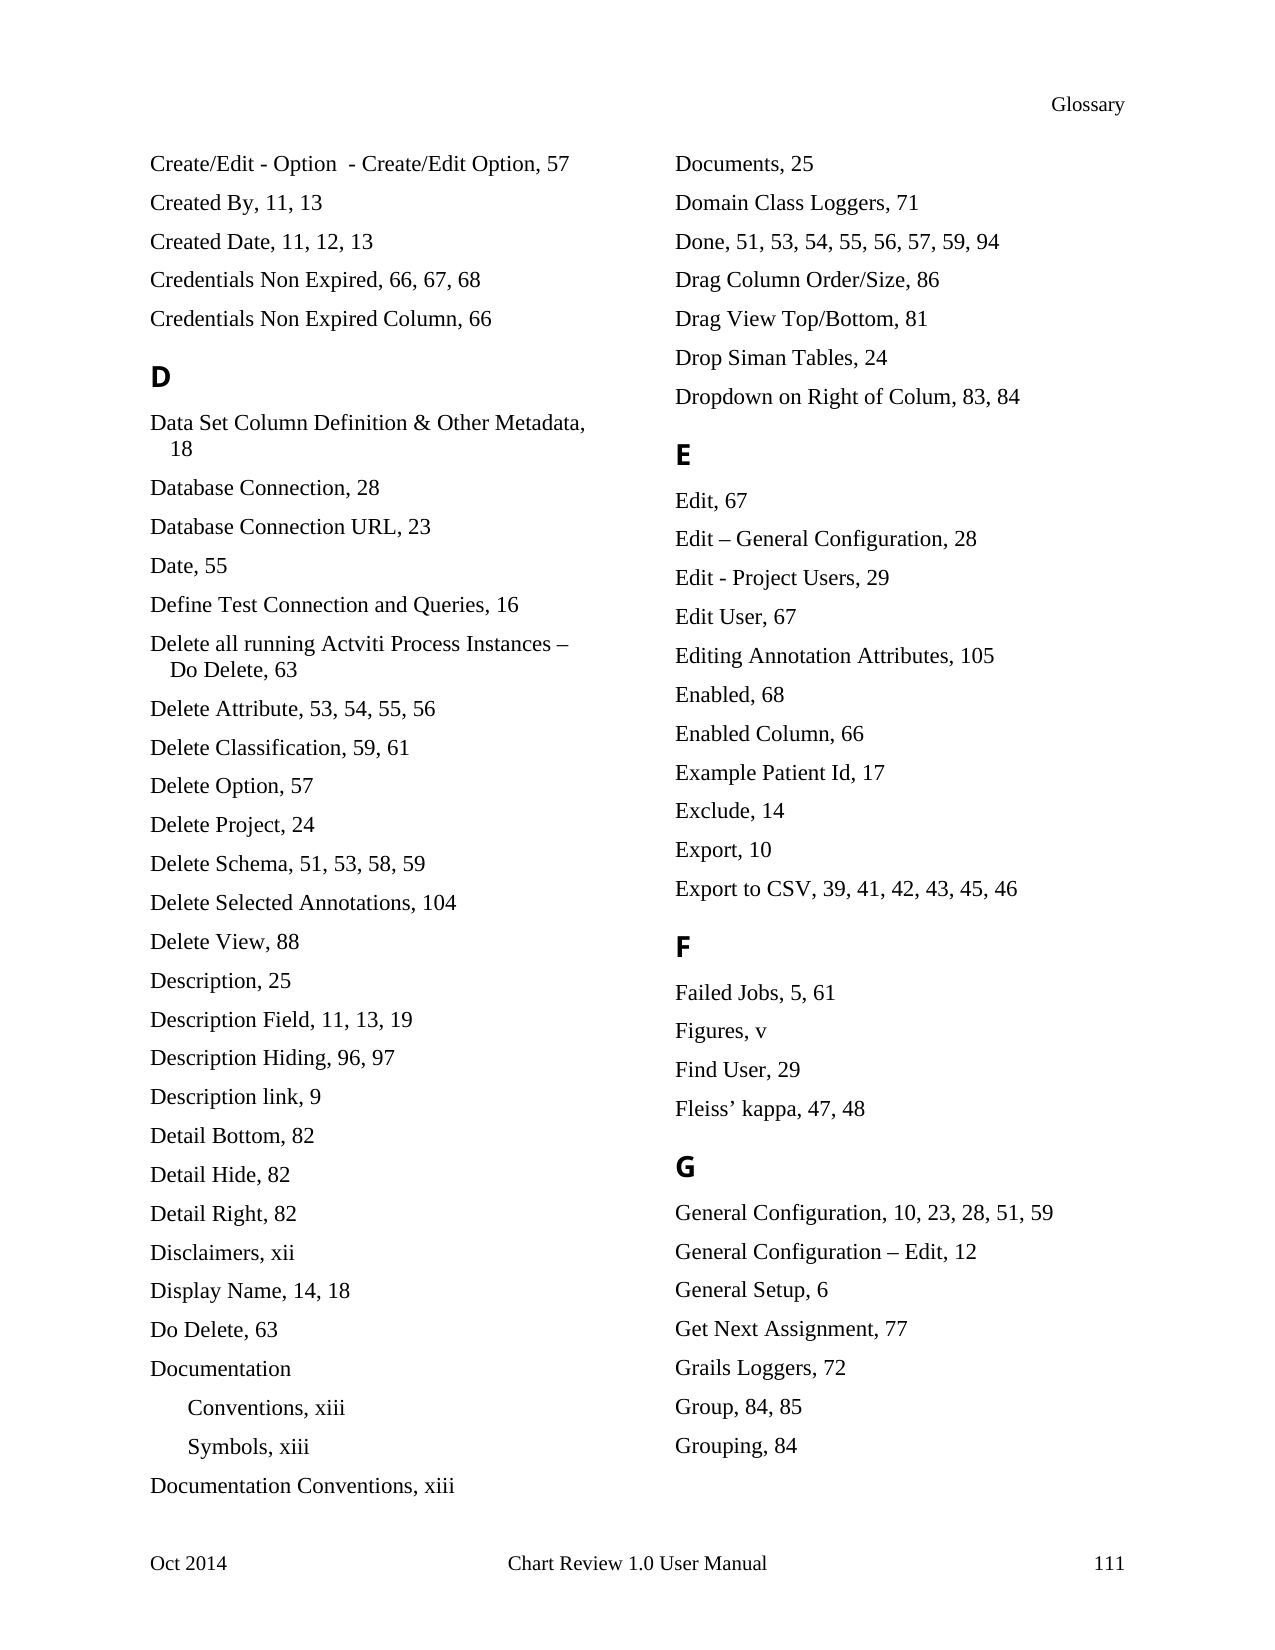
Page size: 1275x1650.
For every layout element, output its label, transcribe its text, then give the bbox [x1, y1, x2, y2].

subtitle D [150, 357, 600, 396]
text Grouping, 84 [675, 1432, 1125, 1458]
text Delete Project, 24 [150, 811, 600, 838]
text Dropdown on Right of Colum, 83, 84 [675, 383, 1125, 409]
text Conventions, xiii [187, 1394, 600, 1421]
text Create/Edit - Option - Create/Edit Option, 57 [150, 150, 600, 176]
text General Configuration, 10, 23, 28, 51, 59 [675, 1199, 1125, 1225]
text Delete Selected Annotations, 104 [150, 889, 600, 915]
text Database Connection, 28 [150, 474, 600, 501]
text Disclaimers, xii [150, 1239, 600, 1265]
text Enabled Column, 66 [675, 720, 1125, 746]
text Data Set Column Definition & Other Metadata, 18 [150, 409, 600, 462]
text Delete Attribute, 53, 54, 55, 56 [150, 695, 600, 721]
text Delete Classification, 59, 61 [150, 734, 600, 760]
text Figures, v [675, 1018, 1125, 1044]
subtitle F [675, 927, 1125, 966]
text Find User, 29 [675, 1056, 1125, 1083]
text Date, 55 [150, 552, 600, 578]
text Detail Right, 82 [150, 1200, 600, 1226]
text Created By, 11, 13 [150, 189, 600, 215]
text Documentation [150, 1355, 600, 1382]
text Example Patient Id, 17 [675, 759, 1125, 785]
text Define Test Connection and Queries, 16 [150, 591, 600, 617]
text Done, 51, 53, 54, 55, 56, 57, 59, 94 [675, 228, 1125, 254]
text Delete all running Actviti Process Instances – Do Delete, 63 [150, 629, 600, 682]
text Exclude, 14 [675, 797, 1125, 824]
text Edit - Project Users, 29 [675, 564, 1125, 591]
text General Configuration – Edit, 12 [675, 1238, 1125, 1264]
text Description Hiding, 96, 97 [150, 1044, 600, 1071]
subtitle E [675, 434, 1125, 474]
text Credentials Non Expired, 66, 67, 68 [150, 267, 600, 293]
text Delete Schema, 51, 53, 58, 59 [150, 850, 600, 877]
text Drop Siman Tables, 24 [675, 344, 1125, 371]
text Created Date, 11, 12, 13 [150, 228, 600, 254]
text Delete View, 88 [150, 928, 600, 954]
text Drag Column Order/Size, 86 [675, 267, 1125, 293]
text Delete Option, 57 [150, 772, 600, 799]
text Symbols, xiii [187, 1433, 600, 1459]
text Edit – General Configuration, 28 [675, 526, 1125, 552]
text Failed Jobs, 5, 61 [675, 979, 1125, 1005]
text Description Field, 11, 13, 19 [150, 1006, 600, 1032]
text Export, 10 [675, 836, 1125, 863]
text Description, 25 [150, 967, 600, 993]
text Display Name, 14, 18 [150, 1278, 600, 1304]
subtitle G [675, 1147, 1125, 1186]
text Group, 84, 85 [675, 1393, 1125, 1419]
text Database Connection URL, 23 [150, 513, 600, 539]
text Get Next Assignment, 77 [675, 1315, 1125, 1342]
text Drag View Top/Bottom, 81 [675, 305, 1125, 332]
text Edit User, 67 [675, 603, 1125, 629]
text Do Delete, 63 [150, 1316, 600, 1343]
text Detail Hide, 82 [150, 1161, 600, 1187]
text Export to CSV, 39, 41, 42, 43, 45, 46 [675, 875, 1125, 902]
text Editing Annotation Attributes, 105 [675, 642, 1125, 668]
text General Setup, 6 [675, 1277, 1125, 1303]
text Credentials Non Expired Column, 66 [150, 305, 600, 332]
text Edit, 67 [675, 487, 1125, 513]
text Enabled, 68 [675, 681, 1125, 707]
text Domain Class Loggers, 71 [675, 189, 1125, 215]
text Documents, 25 [675, 150, 1125, 176]
text Documentation Conventions, xiii [150, 1472, 600, 1498]
text Fleiss’ kappa, 47, 48 [675, 1095, 1125, 1122]
text Description link, 9 [150, 1083, 600, 1110]
text Detail Bottom, 82 [150, 1122, 600, 1148]
text Grails Loggers, 72 [675, 1354, 1125, 1381]
